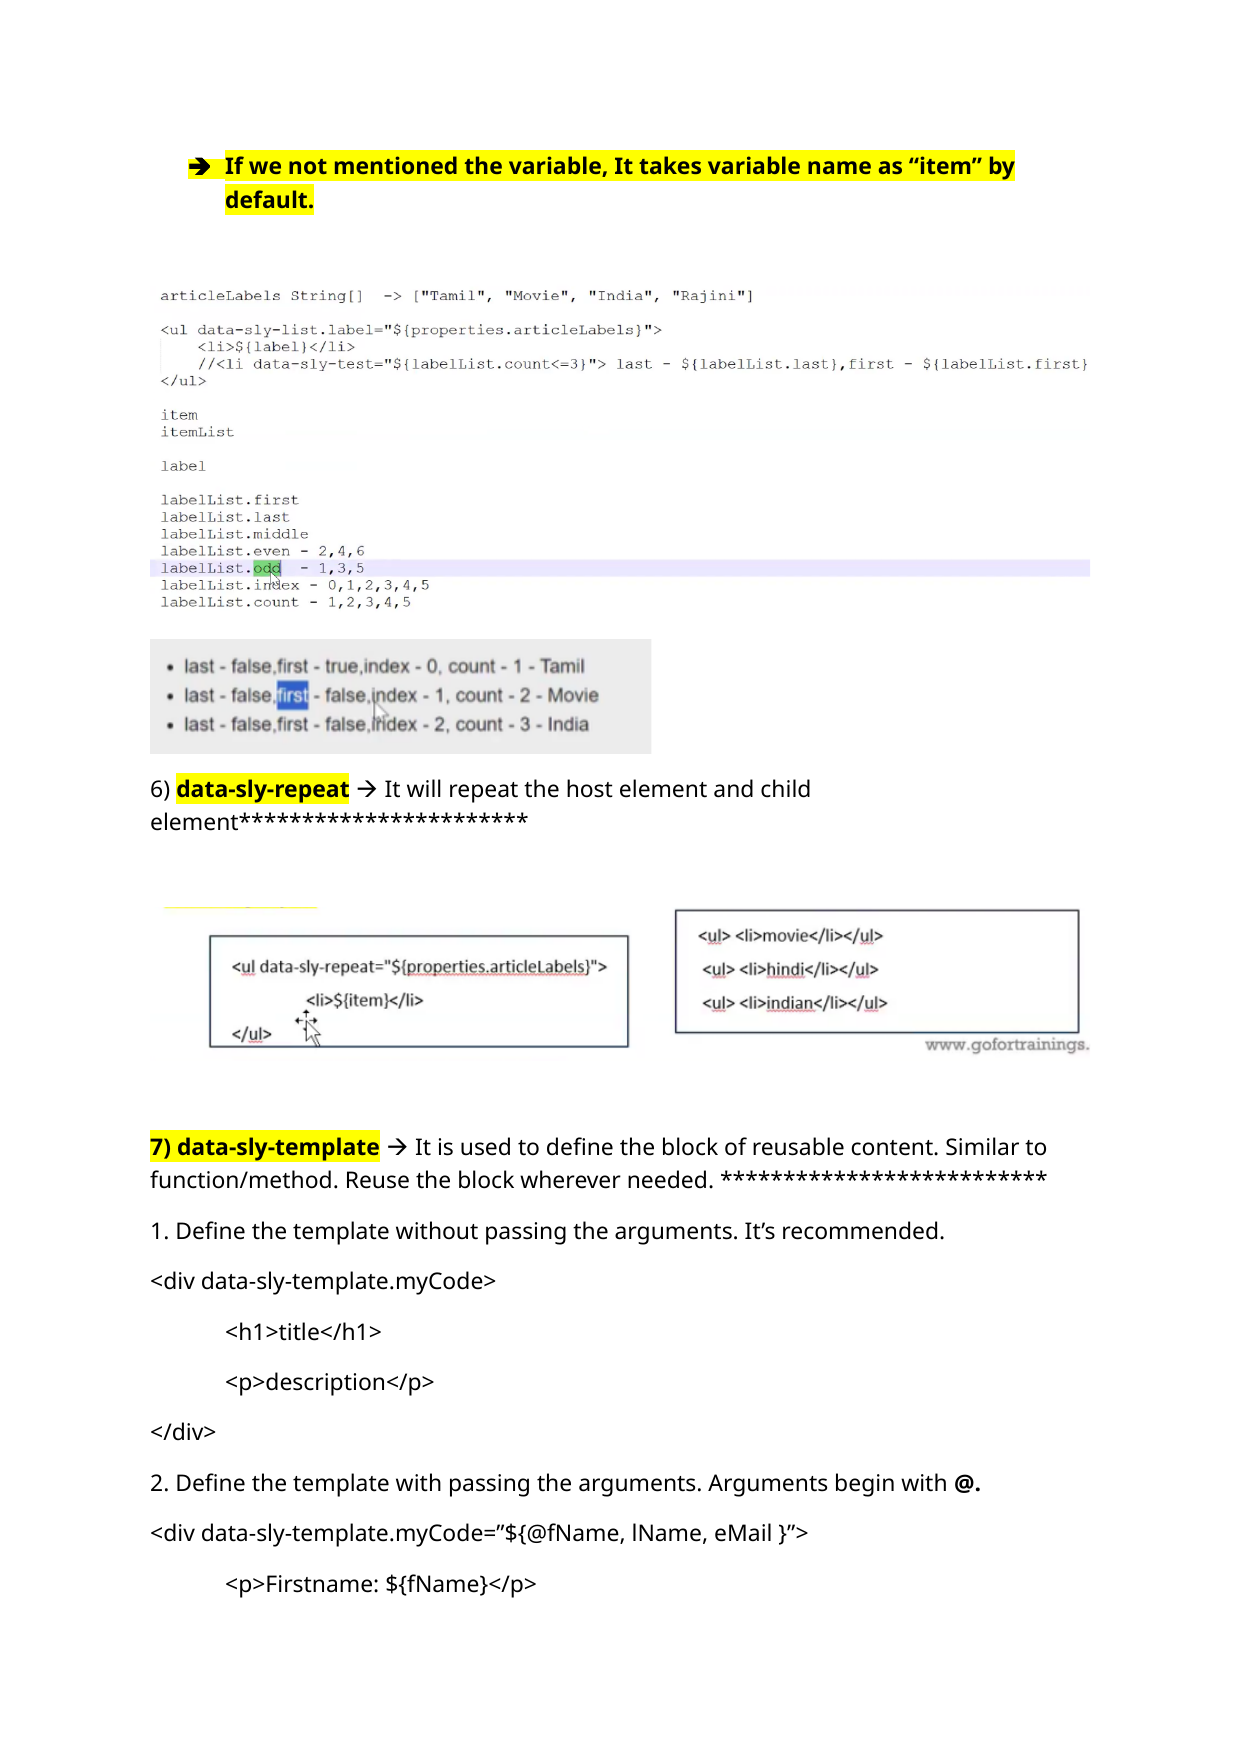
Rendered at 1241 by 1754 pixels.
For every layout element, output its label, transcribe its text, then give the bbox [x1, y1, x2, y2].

picture [150, 639, 652, 754]
text <div data-sly-template.myCode=”${@fName, lName, eMail }”> [150, 1517, 1090, 1548]
picture [150, 284, 1091, 621]
text <div data-sly-template.myCode> [150, 1265, 1090, 1296]
text </div> [150, 1416, 1090, 1447]
text <p>Firstname: ${fName}</p> [150, 1567, 1090, 1599]
text 2. Define the template with passing the arguments. Arguments begin with @. [150, 1467, 1090, 1498]
text <h1>title</h1> [150, 1315, 1090, 1347]
list If we not mentioned the variable, It takes variable name as “item” by default. [187, 150, 1090, 215]
text <p>description</p> [150, 1366, 1090, 1397]
text 1. Define the template without passing the arguments. It’s recommended. [150, 1214, 1090, 1246]
picture [150, 907, 1091, 1061]
text 6) data-sly-repeat It will repeat the host element and child element*********************** [150, 773, 1090, 838]
text 7) data-sly-template It is used to define the block of reusable content. Similar to function/method. Reuse the block wherever needed. ************************** [150, 1130, 1090, 1195]
